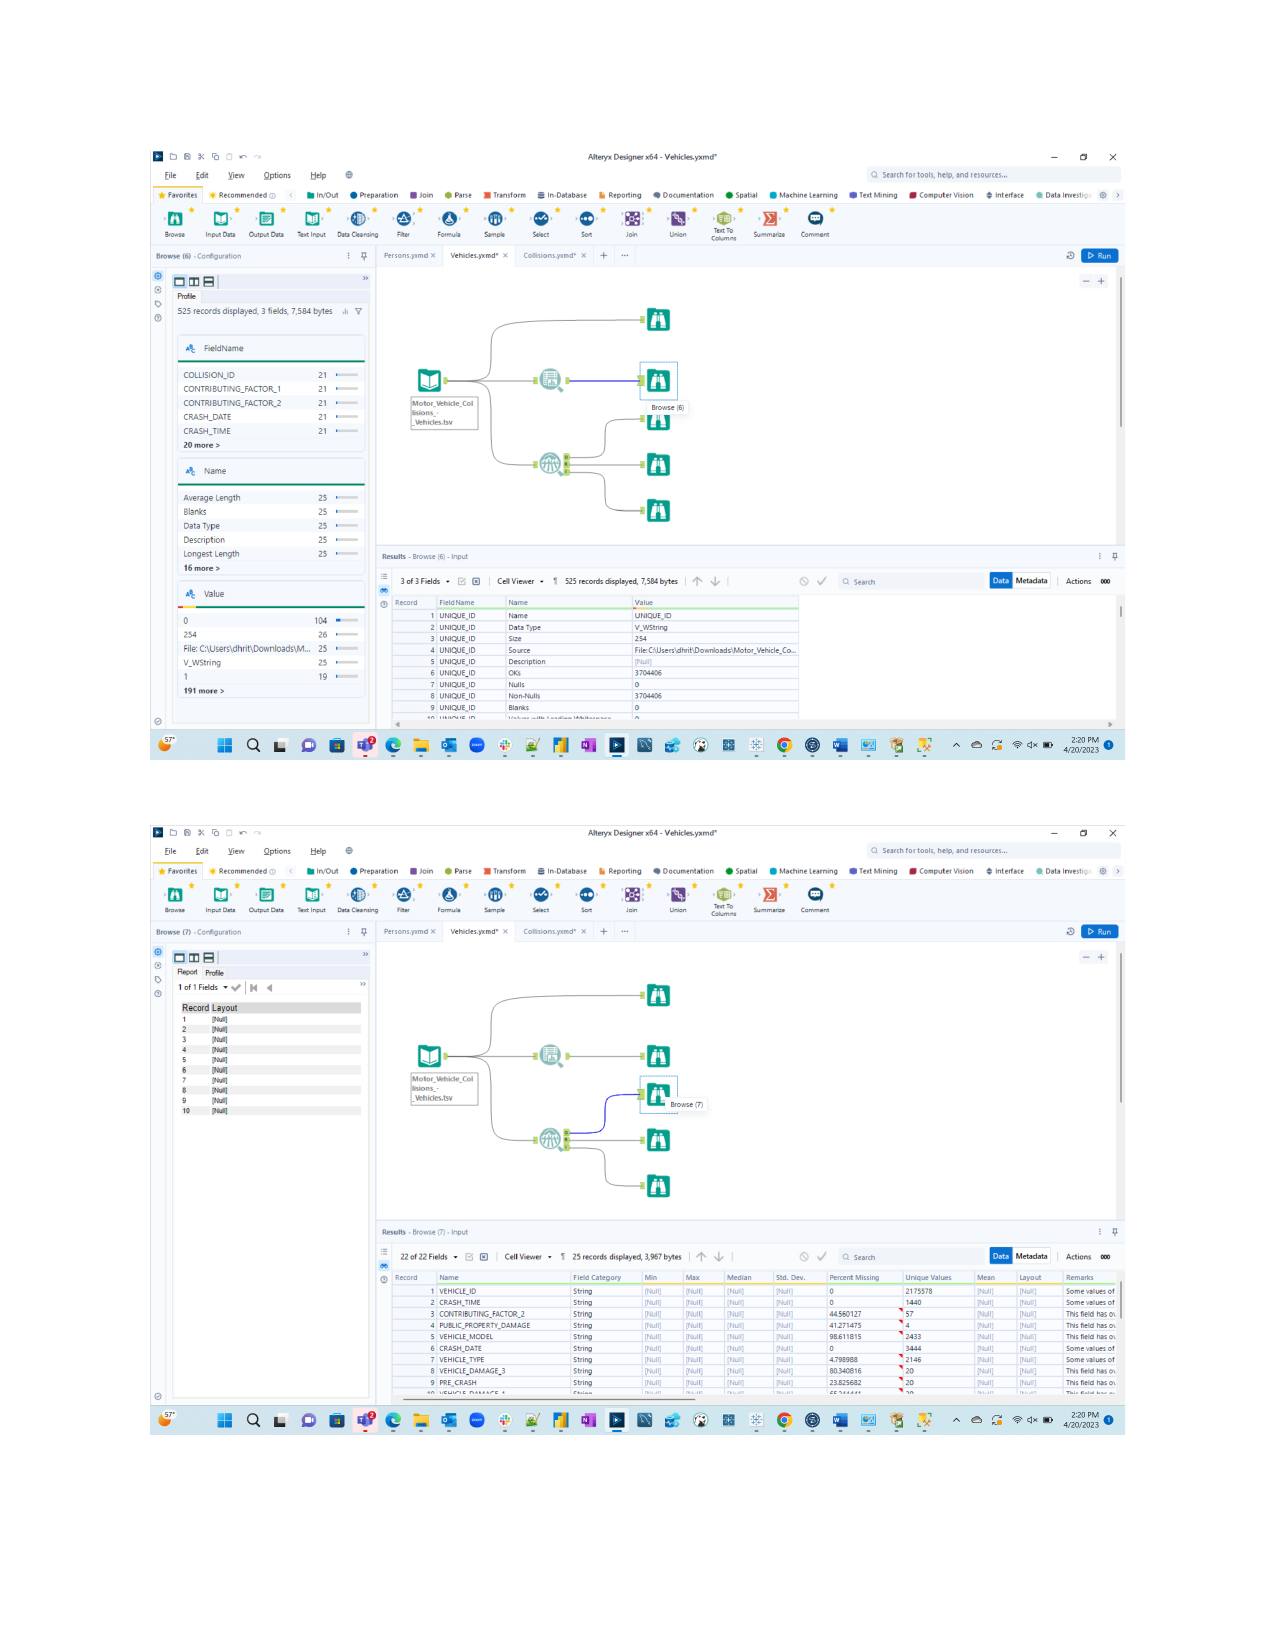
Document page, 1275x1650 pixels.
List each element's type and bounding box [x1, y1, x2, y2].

picture [150, 825, 1125, 1435]
picture [150, 150, 1125, 760]
